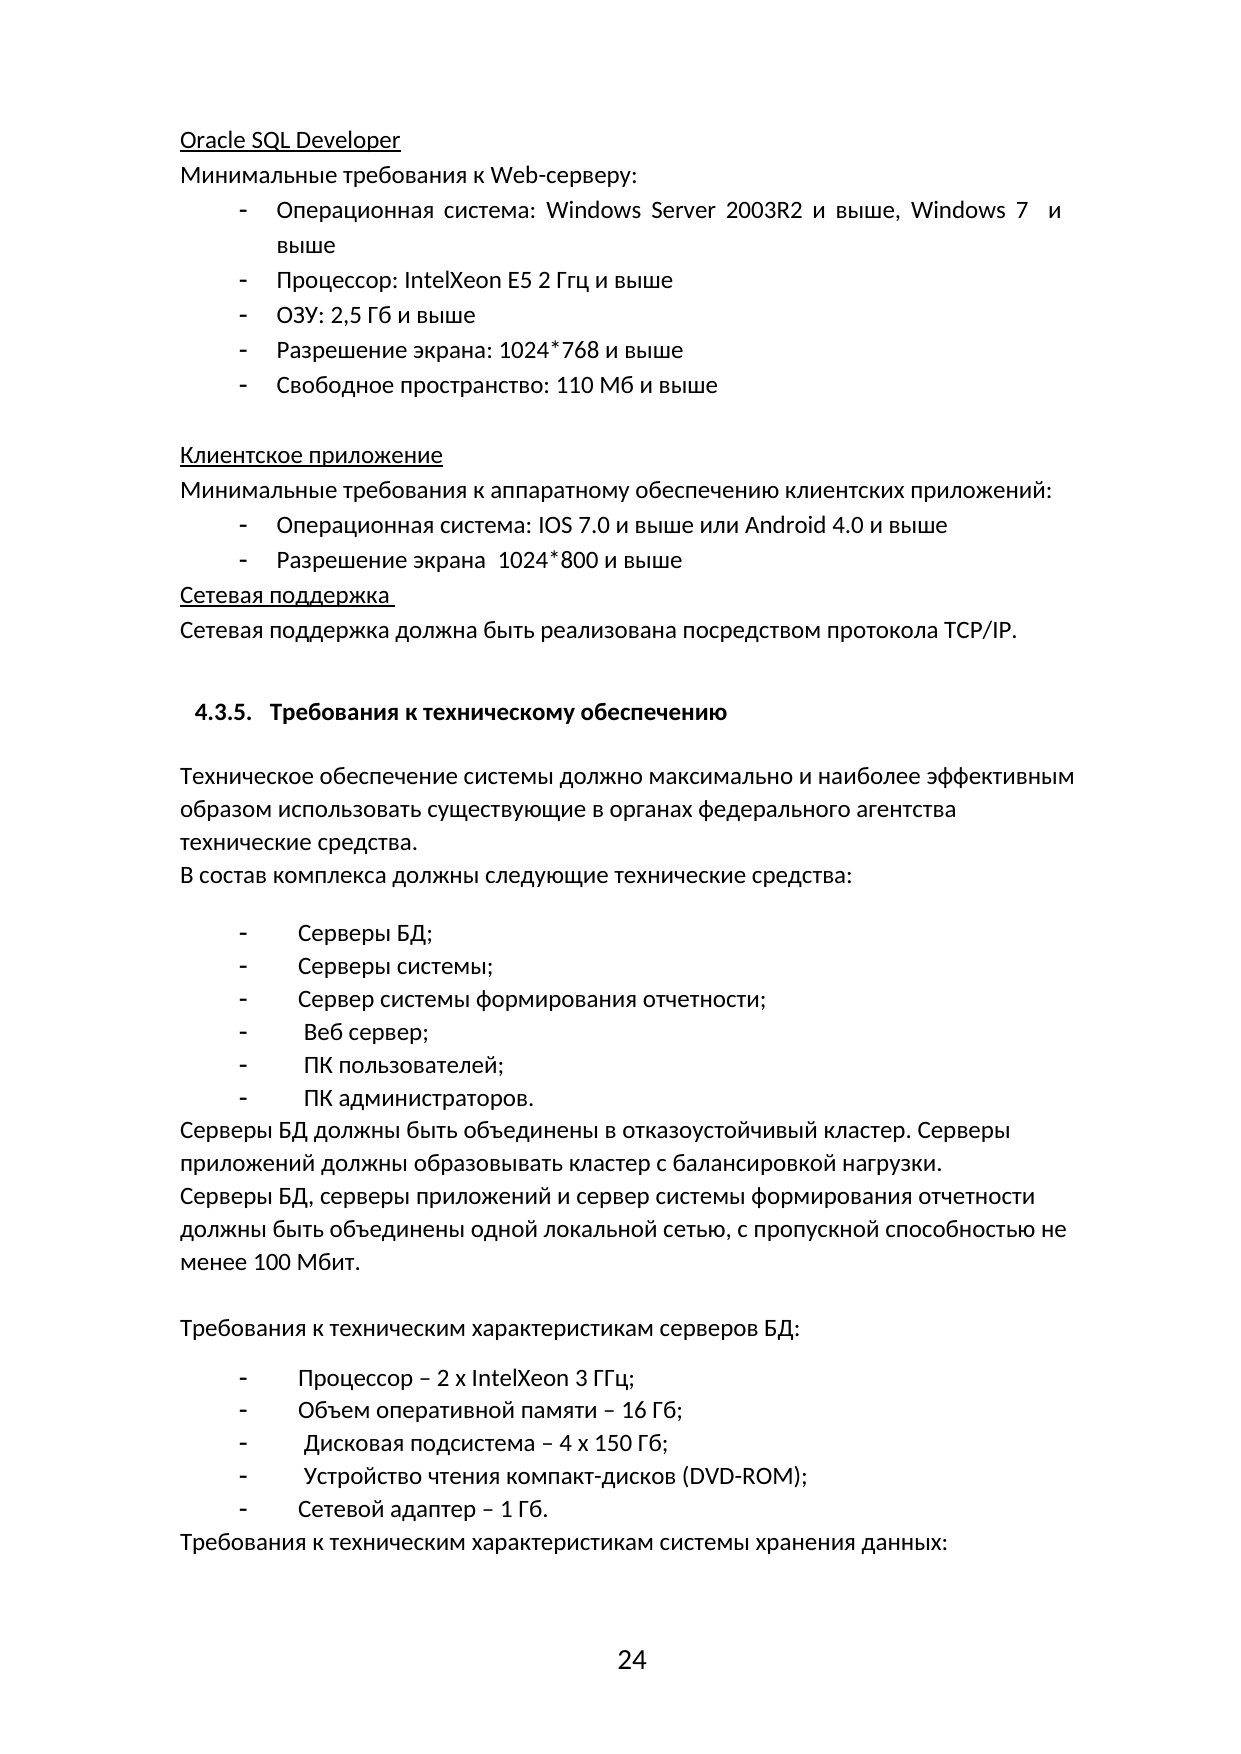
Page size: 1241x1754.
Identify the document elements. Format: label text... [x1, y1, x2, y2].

list Требования к техническому обеспечению [194, 696, 1091, 727]
text Сетевая поддержка должна быть реализована посредством протокола TCP/IP. [180, 614, 1061, 645]
text Минимальные требования к Web-серверу: [180, 159, 1061, 190]
list Сервер системы формирования отчетности; [239, 983, 1091, 1013]
list Серверы БД; [239, 917, 1091, 948]
text Клиентское приложение [180, 439, 1061, 470]
list ПК пользователей; [239, 1049, 1091, 1079]
list Сетевой адаптер – 1 Гб. [239, 1493, 1091, 1524]
list Процессор: IntelXeon E5 2 Ггц и выше [239, 264, 1061, 295]
text Oracle SQL Developer [180, 124, 1061, 155]
text Техническое обеспечение системы должно максимально и наиболее эффективным образом использовать существующие в органах федерального агентства технические средства. В состав комплекса должны следующие технические средства: [180, 761, 1091, 890]
list Разрешение экрана: 1024*768 и выше [239, 334, 1061, 365]
list Устройство чтения компакт-дисков (DVD-ROM); [239, 1461, 1091, 1491]
list Веб сервер; [239, 1016, 1091, 1046]
list ОЗУ: 2,5 Гб и выше [239, 299, 1061, 330]
list Свободное пространство: 110 Мб и выше [239, 369, 1061, 400]
text Минимальные требования к аппаратному обеспечению клиентских приложений: [180, 474, 1061, 505]
list Операционная система: IOS 7.0 и выше или Android 4.0 и выше [239, 509, 1061, 540]
list Серверы системы; [239, 950, 1091, 981]
list Дисковая подсистема – 4 х 150 Гб; [239, 1428, 1091, 1458]
list Процессор – 2 х IntelXeon 3 ГГц; [239, 1362, 1091, 1392]
text Серверы БД должны быть объединены в отказоустойчивый кластер. Серверы приложений должны образовывать кластер с балансировкой нагрузки. Серверы БД, серверы приложений и сервер системы формирования отчетности должны быть объединены одной локальной сетью, с пропускной способностью не менее 100 Мбит. Требования к техническим характеристикам серверов БД: [180, 1115, 1091, 1343]
list Разрешение экрана 1024*800 и выше [239, 544, 1061, 575]
text Требования к техническим характеристикам системы хранения данных: [180, 1526, 1091, 1557]
list Операционная система: Windows Server 2003R2 и выше, Windows 7 и выше [239, 194, 1061, 260]
list Объем оперативной памяти – 16 Гб; [239, 1395, 1091, 1425]
text Сетевая поддержка [180, 579, 1061, 610]
list ПК администраторов. [239, 1082, 1091, 1112]
